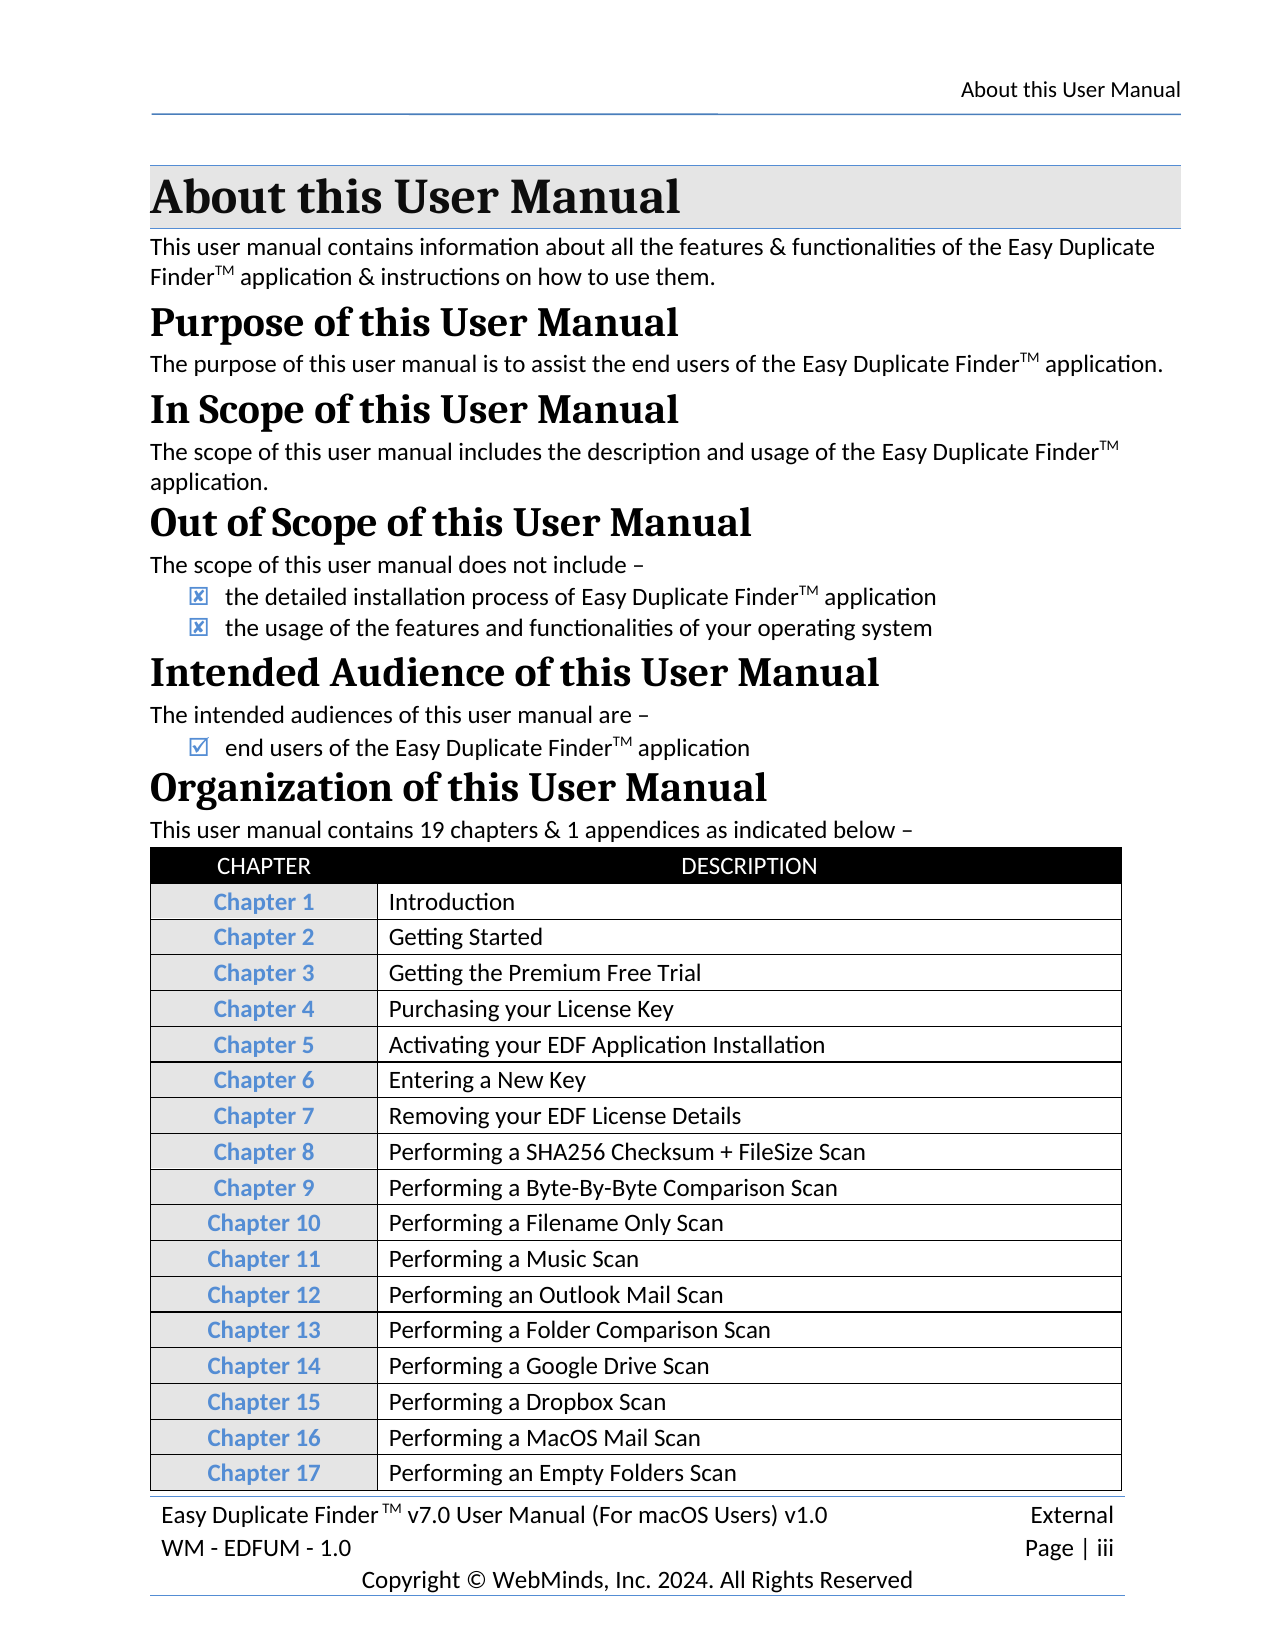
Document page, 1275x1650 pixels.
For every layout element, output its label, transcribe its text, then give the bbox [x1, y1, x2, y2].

table_cell Chapter 17 [151, 1455, 377, 1490]
table_cell Performing an Empty Folders Scan [378, 1455, 1121, 1490]
table_cell Chapter 13 [151, 1313, 377, 1347]
table_cell Performing a Byte-By-Byte Comparison Scan [378, 1170, 1121, 1204]
table_cell Performing an Outlook Mail Scan [378, 1277, 1121, 1311]
table_cell Chapter 15 [151, 1384, 377, 1419]
table_cell Chapter 10 [151, 1205, 377, 1240]
table_cell Chapter 14 [151, 1348, 377, 1383]
table_cell Chapter 16 [151, 1420, 377, 1454]
table_cell Performing a SHA256 Checksum + FileSize Scan [378, 1134, 1121, 1168]
text This user manual contains 19 chapters & 1 appendices as indicated below – [150, 814, 1181, 845]
table_cell Performing a Folder Comparison Scan [378, 1313, 1121, 1347]
table_header Description [378, 848, 1121, 883]
text Intended Audience of this User Manual [150, 649, 1181, 697]
table_cell Chapter 8 [151, 1134, 377, 1168]
text The scope of this user manual includes the description and usage of the Easy Duplicate FinderTM application. [150, 436, 1181, 497]
text The scope of this user manual does not include – [150, 549, 1181, 579]
table_cell Chapter 6 [151, 1063, 377, 1097]
text Out of Scope of this User Manual [150, 499, 1181, 547]
text Organization of this User Manual [150, 764, 1181, 812]
table_cell Chapter 3 [151, 955, 377, 990]
table_cell Chapter 9 [151, 1170, 377, 1204]
table_cell Chapter 5 [151, 1027, 377, 1061]
text About this User Manual [150, 166, 1181, 228]
list the detailed installation process of Easy Duplicate FinderTM application [187, 581, 1181, 612]
table_cell Removing your EDF License Details [378, 1098, 1121, 1133]
table_cell Introduction [378, 884, 1121, 918]
table_cell Performing a Google Drive Scan [378, 1348, 1121, 1383]
table_header chapter [151, 848, 377, 883]
table_cell Chapter 1 [151, 884, 377, 918]
table_cell Chapter 2 [151, 920, 377, 954]
table_cell Performing a Filename Only Scan [378, 1205, 1121, 1240]
text Purpose of this User Manual [150, 298, 1181, 346]
table_cell Performing a Dropbox Scan [378, 1384, 1121, 1419]
list the usage of the features and functionalities of your operating system [187, 612, 1181, 642]
text The purpose of this user manual is to assist the end users of the Easy Duplicate FinderTM application. [150, 348, 1181, 379]
text This user manual contains information about all the features & functionalities of the Easy Duplicate FinderTM application & instructions on how to use them. [150, 231, 1181, 292]
text The intended audiences of this user manual are – [150, 699, 1181, 730]
table_cell Chapter 12 [151, 1277, 377, 1311]
table_cell Chapter 11 [151, 1241, 377, 1276]
table_cell Purchasing your License Key [378, 991, 1121, 1026]
table_cell Entering a New Key [378, 1063, 1121, 1097]
table_cell Activating your EDF Application Installation [378, 1027, 1121, 1061]
table_cell Performing a MacOS Mail Scan [378, 1420, 1121, 1454]
list end users of the Easy Duplicate FinderTM application [187, 732, 1181, 762]
table_cell Chapter 4 [151, 991, 377, 1026]
table_cell Getting Started [378, 920, 1121, 954]
table_cell Getting the Premium Free Trial [378, 955, 1121, 990]
table_cell Performing a Music Scan [378, 1241, 1121, 1276]
table_cell Chapter 7 [151, 1098, 377, 1133]
text In Scope of this User Manual [150, 386, 1181, 434]
